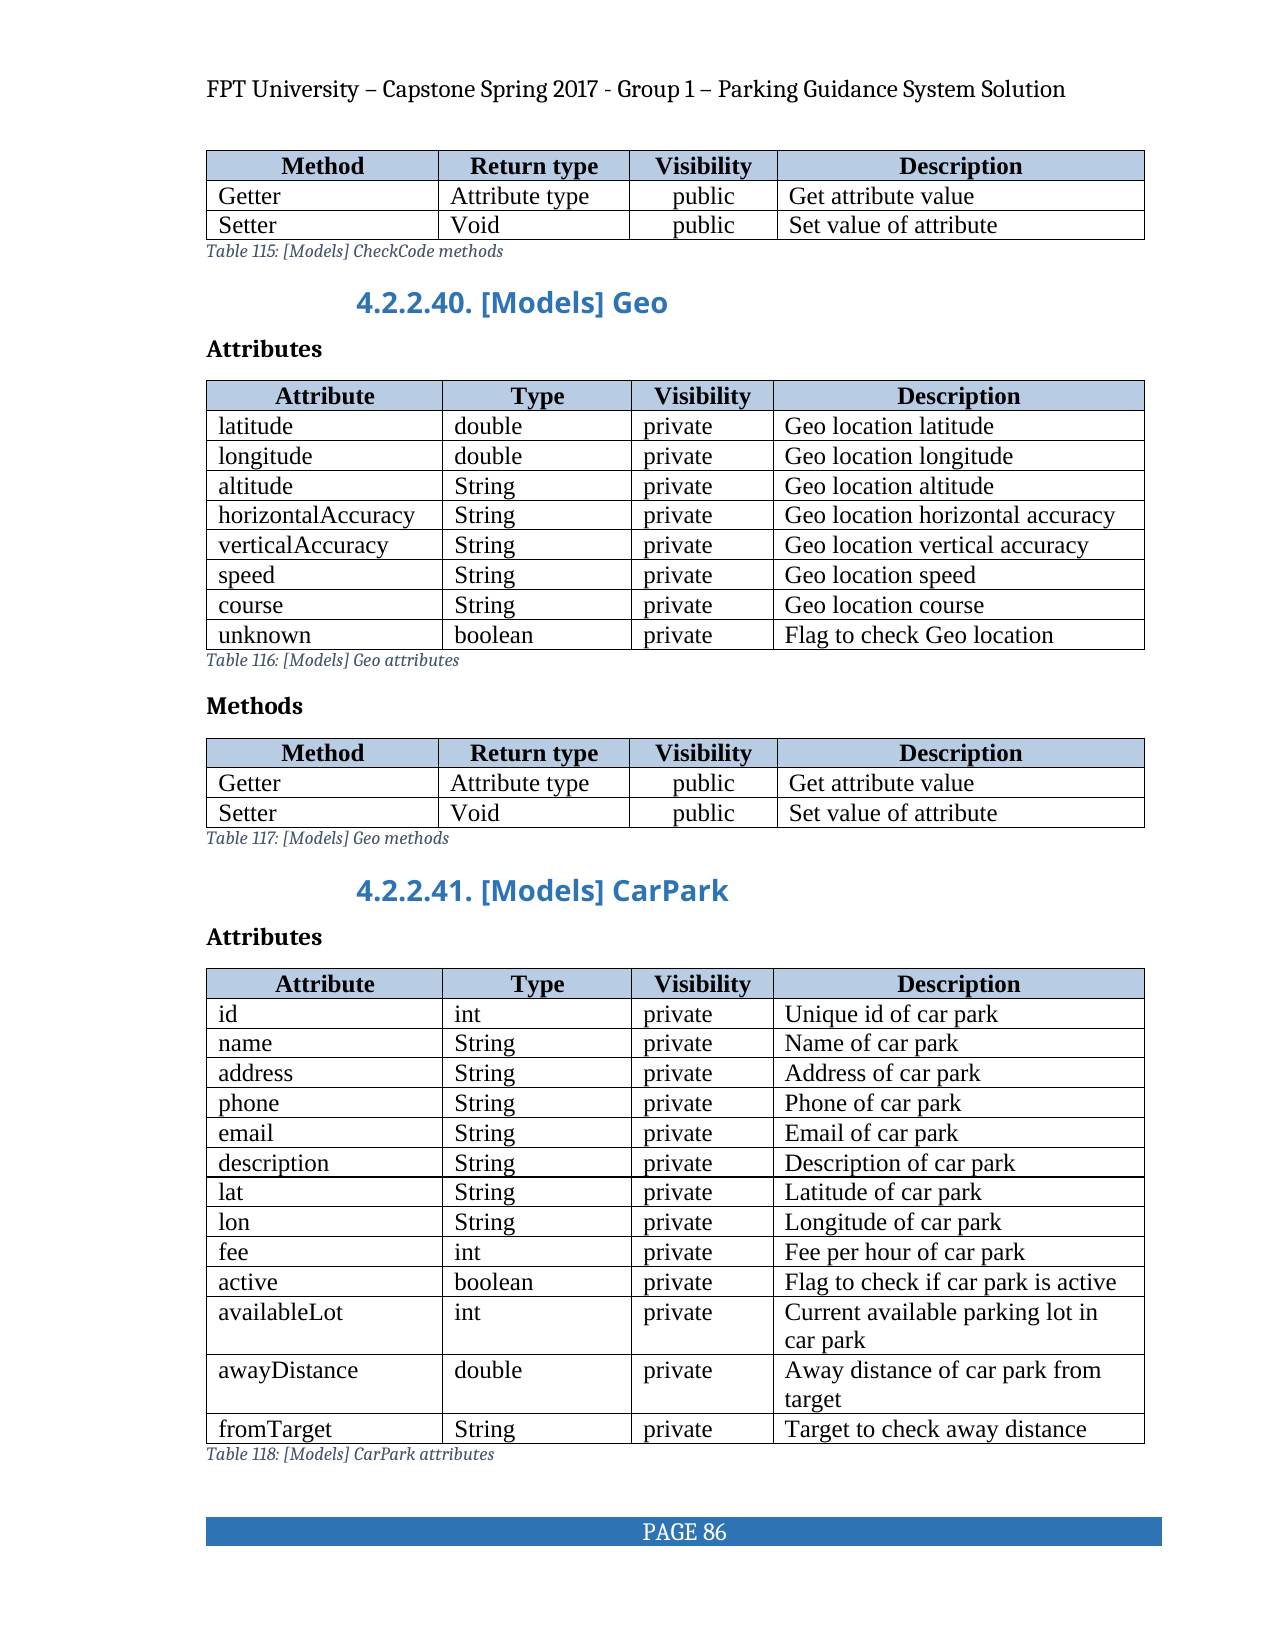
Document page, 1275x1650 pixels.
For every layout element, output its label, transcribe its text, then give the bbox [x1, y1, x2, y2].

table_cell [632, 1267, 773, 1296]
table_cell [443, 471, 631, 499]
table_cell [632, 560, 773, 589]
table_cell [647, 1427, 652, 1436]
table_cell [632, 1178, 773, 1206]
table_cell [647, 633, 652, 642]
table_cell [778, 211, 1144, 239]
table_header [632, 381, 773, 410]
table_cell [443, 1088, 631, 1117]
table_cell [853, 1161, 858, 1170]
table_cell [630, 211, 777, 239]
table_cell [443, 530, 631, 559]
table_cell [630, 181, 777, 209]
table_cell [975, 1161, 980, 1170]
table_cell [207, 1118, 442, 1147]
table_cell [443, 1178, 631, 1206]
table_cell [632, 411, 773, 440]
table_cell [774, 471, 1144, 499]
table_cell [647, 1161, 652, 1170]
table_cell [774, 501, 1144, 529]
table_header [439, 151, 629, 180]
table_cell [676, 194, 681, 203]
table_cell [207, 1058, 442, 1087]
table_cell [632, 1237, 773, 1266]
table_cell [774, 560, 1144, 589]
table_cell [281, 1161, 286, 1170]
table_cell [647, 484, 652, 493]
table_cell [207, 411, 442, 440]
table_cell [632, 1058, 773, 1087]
subtitle [Models] Geo [206, 283, 1162, 322]
text Attributes [206, 335, 1162, 364]
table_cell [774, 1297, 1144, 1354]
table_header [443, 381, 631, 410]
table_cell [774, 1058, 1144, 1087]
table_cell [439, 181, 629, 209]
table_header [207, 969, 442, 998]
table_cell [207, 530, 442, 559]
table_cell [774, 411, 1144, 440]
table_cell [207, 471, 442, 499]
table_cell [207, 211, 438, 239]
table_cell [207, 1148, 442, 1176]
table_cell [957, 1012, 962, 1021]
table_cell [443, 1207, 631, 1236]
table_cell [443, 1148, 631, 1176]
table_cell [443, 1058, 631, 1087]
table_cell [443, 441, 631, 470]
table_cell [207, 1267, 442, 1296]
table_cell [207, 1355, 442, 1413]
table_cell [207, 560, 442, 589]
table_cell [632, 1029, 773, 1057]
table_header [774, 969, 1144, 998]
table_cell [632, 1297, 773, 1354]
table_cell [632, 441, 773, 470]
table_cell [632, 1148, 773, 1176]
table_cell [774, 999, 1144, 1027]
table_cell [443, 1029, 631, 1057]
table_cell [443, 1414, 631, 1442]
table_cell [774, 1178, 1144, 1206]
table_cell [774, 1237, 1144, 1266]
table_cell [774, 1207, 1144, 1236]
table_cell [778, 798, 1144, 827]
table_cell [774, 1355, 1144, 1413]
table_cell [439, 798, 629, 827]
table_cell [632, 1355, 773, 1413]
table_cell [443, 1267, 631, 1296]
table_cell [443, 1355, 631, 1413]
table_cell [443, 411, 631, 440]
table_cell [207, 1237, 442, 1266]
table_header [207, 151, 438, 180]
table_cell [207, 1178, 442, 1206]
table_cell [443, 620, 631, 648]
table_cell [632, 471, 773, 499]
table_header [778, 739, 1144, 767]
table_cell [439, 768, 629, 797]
text Attributes [206, 922, 1162, 951]
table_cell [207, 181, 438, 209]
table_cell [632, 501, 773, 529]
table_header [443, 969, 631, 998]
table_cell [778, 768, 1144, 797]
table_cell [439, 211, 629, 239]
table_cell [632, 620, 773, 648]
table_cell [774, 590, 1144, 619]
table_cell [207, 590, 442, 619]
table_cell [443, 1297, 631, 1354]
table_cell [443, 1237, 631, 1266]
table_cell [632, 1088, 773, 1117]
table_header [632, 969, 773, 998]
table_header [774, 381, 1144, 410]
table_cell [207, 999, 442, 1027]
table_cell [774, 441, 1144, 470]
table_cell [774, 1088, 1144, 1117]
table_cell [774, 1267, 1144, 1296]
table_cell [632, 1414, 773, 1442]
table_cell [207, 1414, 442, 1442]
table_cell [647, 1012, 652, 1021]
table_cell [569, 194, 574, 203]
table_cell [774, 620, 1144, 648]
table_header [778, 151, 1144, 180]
text Methods [206, 692, 1162, 721]
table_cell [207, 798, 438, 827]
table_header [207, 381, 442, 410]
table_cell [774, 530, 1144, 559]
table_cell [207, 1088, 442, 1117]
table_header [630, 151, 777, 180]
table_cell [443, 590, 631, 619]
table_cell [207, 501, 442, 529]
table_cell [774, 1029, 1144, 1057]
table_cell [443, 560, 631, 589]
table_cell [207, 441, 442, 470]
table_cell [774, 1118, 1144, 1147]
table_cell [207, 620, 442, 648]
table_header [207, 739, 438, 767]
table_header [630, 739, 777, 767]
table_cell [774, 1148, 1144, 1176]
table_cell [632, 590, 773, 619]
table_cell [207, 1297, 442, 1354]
subtitle [Models] CarPark [206, 870, 1162, 910]
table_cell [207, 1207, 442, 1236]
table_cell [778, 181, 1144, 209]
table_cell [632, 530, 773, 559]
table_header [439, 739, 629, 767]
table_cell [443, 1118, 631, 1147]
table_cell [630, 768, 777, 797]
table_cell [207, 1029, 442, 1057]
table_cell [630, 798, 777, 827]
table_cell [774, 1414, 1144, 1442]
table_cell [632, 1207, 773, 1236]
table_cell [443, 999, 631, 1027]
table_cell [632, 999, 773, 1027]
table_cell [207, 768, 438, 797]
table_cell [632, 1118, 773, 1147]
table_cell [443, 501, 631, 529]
